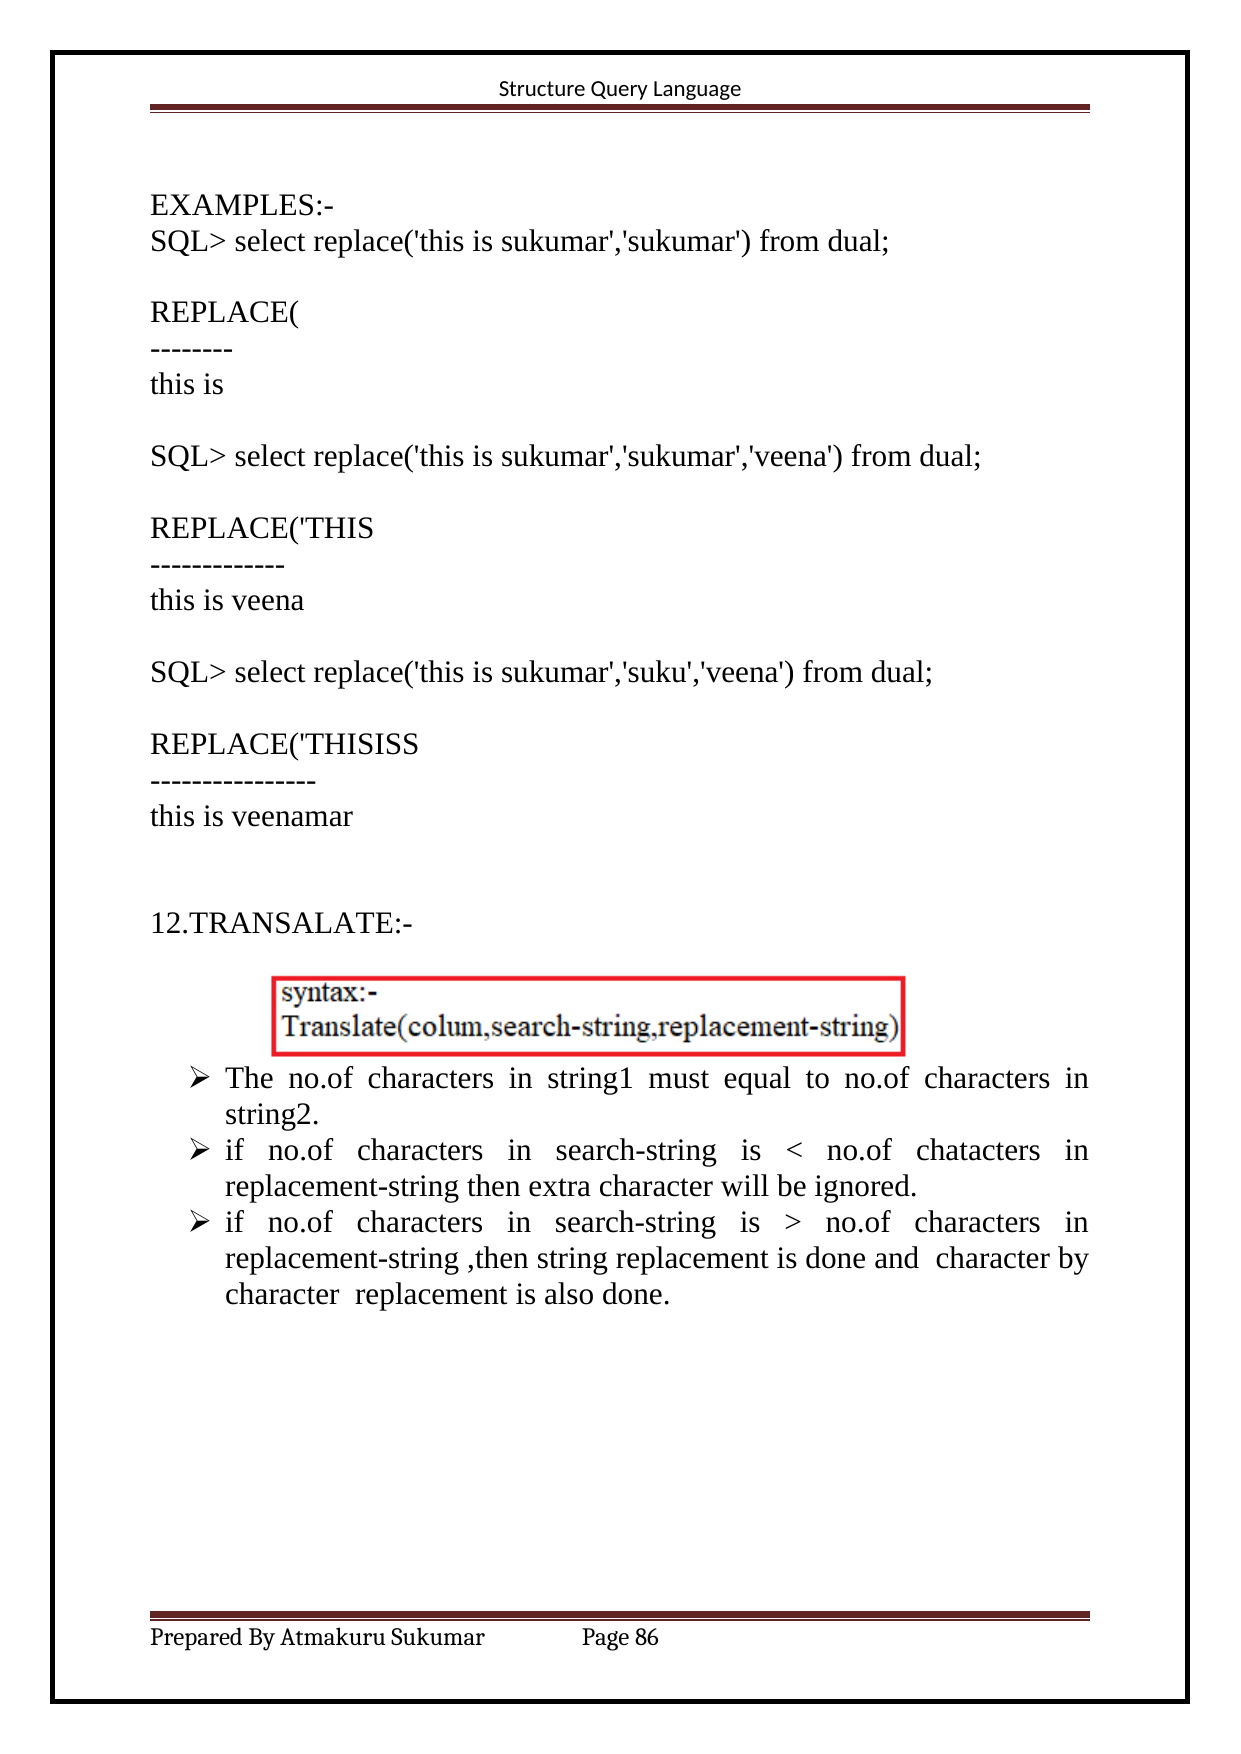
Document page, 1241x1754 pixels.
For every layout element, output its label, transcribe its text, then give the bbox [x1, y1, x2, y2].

text this is veena [150, 581, 1090, 617]
text SQL> select replace('this is sukumar','sukumar','veena') from dual; [150, 437, 1090, 473]
picture [267, 970, 911, 1060]
text REPLACE('THISISS [150, 725, 1090, 761]
text REPLACE( [150, 294, 1090, 330]
text this is veenamar [150, 797, 1090, 833]
text EXAMPLES:- [150, 186, 1090, 222]
text 12.TRANSALATE:- [150, 905, 1090, 941]
list The no.of characters in string1 must equal to no.of characters in string2. [187, 1059, 1090, 1131]
text SQL> select replace('this is sukumar','suku','veena') from dual; [150, 653, 1090, 689]
text ------------- [150, 545, 1090, 581]
text this is [150, 366, 1090, 402]
text -------- [150, 330, 1090, 366]
text REPLACE('THIS [150, 509, 1090, 545]
list if no.of characters in search-string is > no.of characters in replacement-string ,then string replacement is done and character by character replacement is also done. [187, 1203, 1090, 1311]
text SQL> select replace('this is sukumar','sukumar') from dual; [150, 222, 1090, 258]
text ---------------- [150, 761, 1090, 797]
list if no.of characters in search-string is < no.of chatacters in replacement-string then extra character will be ignored. [187, 1131, 1090, 1203]
